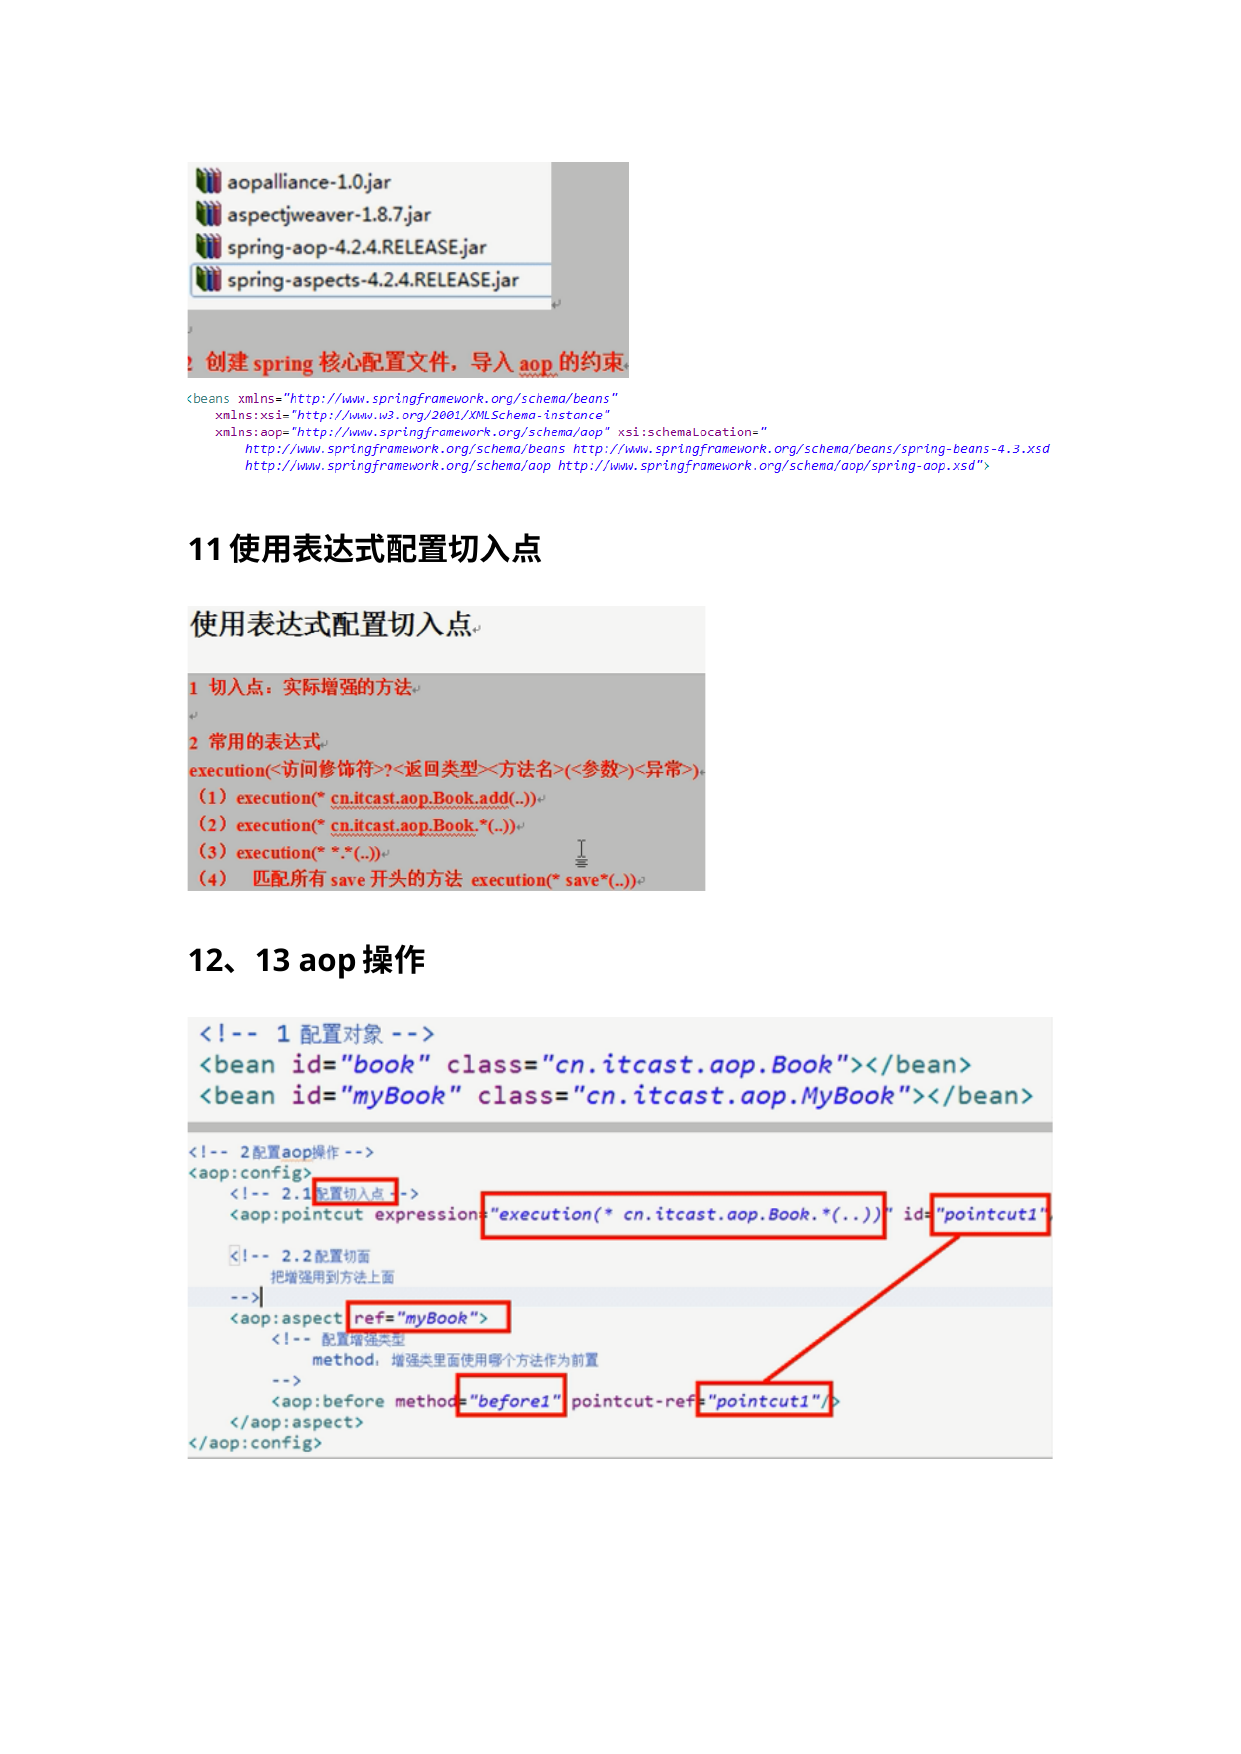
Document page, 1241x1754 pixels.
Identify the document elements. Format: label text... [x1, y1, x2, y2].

picture [187, 1017, 1053, 1459]
picture [187, 606, 706, 891]
subtitle 12、13 aop操作 [187, 926, 1053, 991]
subtitle 11使用表达式配置切入点 [187, 514, 1053, 579]
picture [187, 389, 1053, 474]
picture [187, 162, 629, 378]
